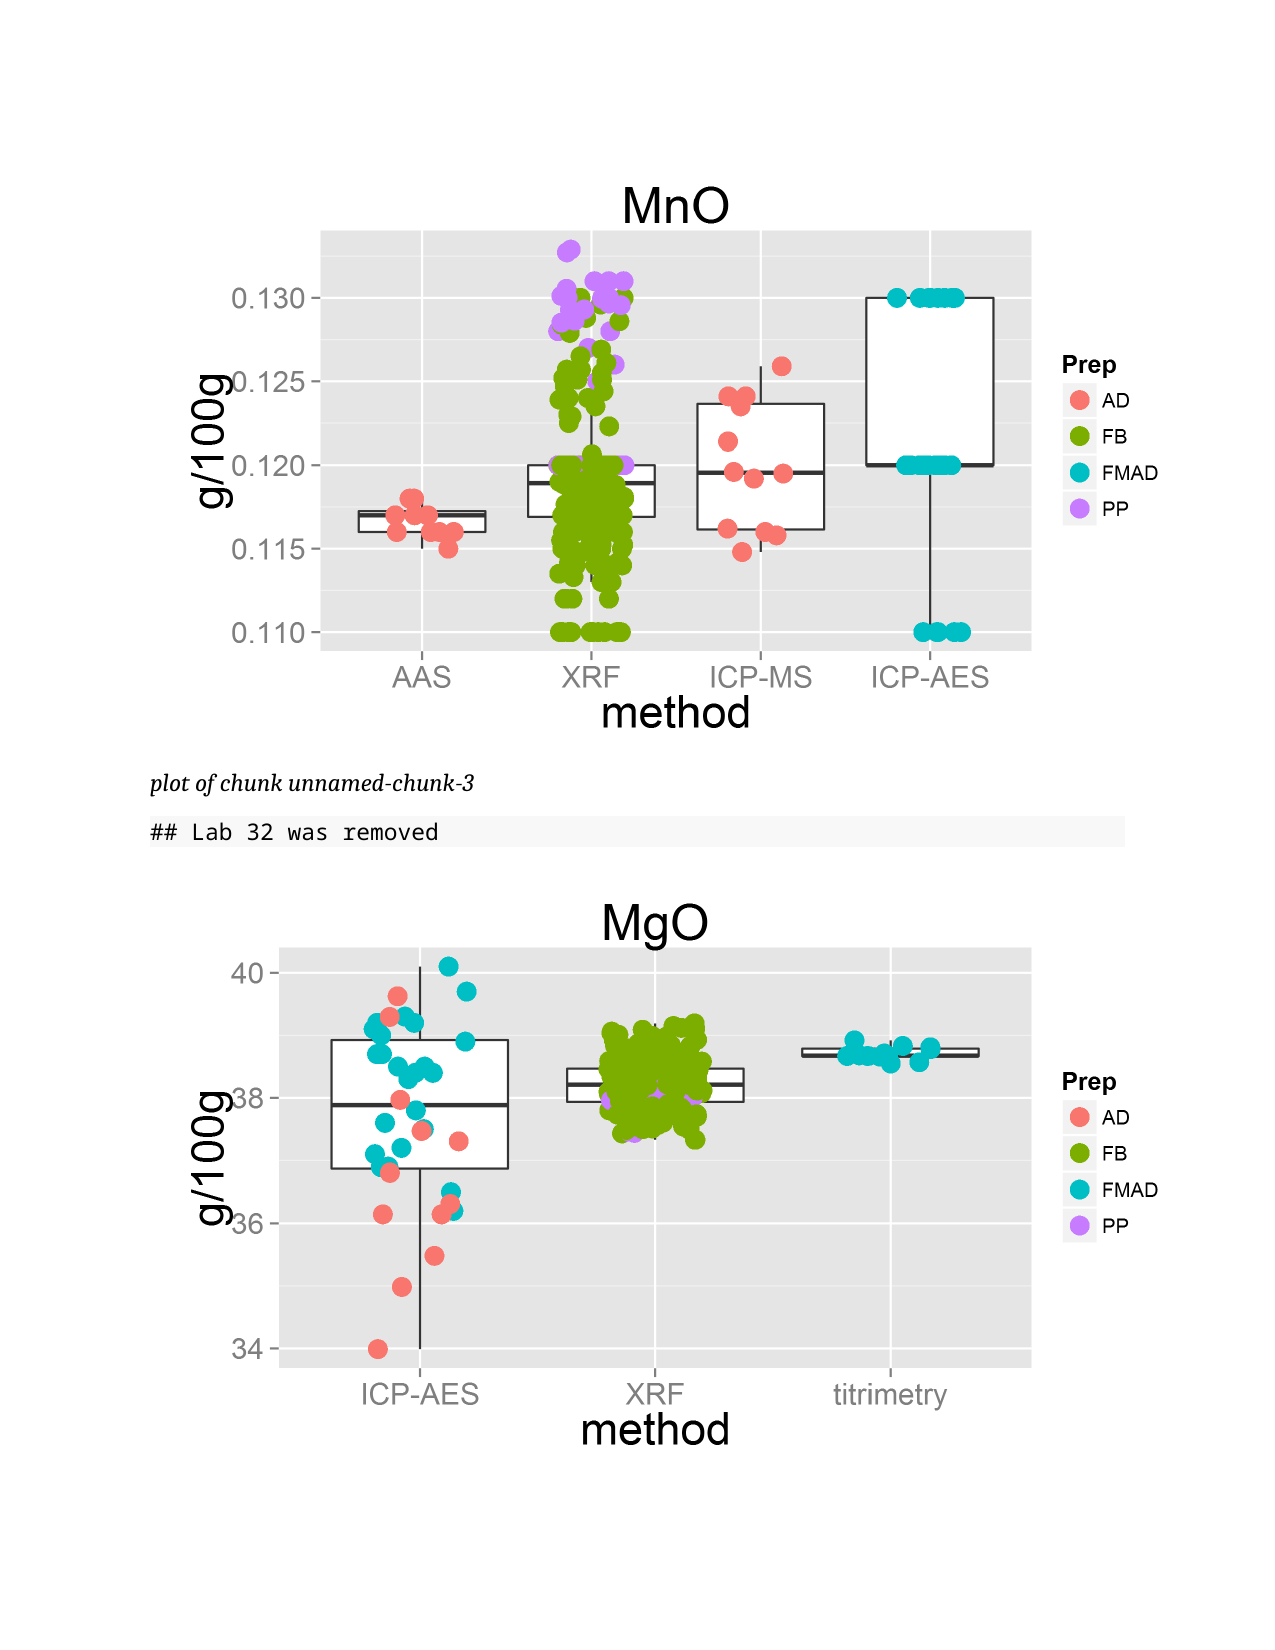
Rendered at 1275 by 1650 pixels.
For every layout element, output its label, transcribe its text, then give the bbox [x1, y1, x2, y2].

picture [168, 866, 1221, 1467]
picture [168, 150, 1221, 750]
text ## Lab 32 was removed [150, 816, 1125, 847]
text plot of chunk unnamed-chunk-3 [150, 769, 1125, 797]
